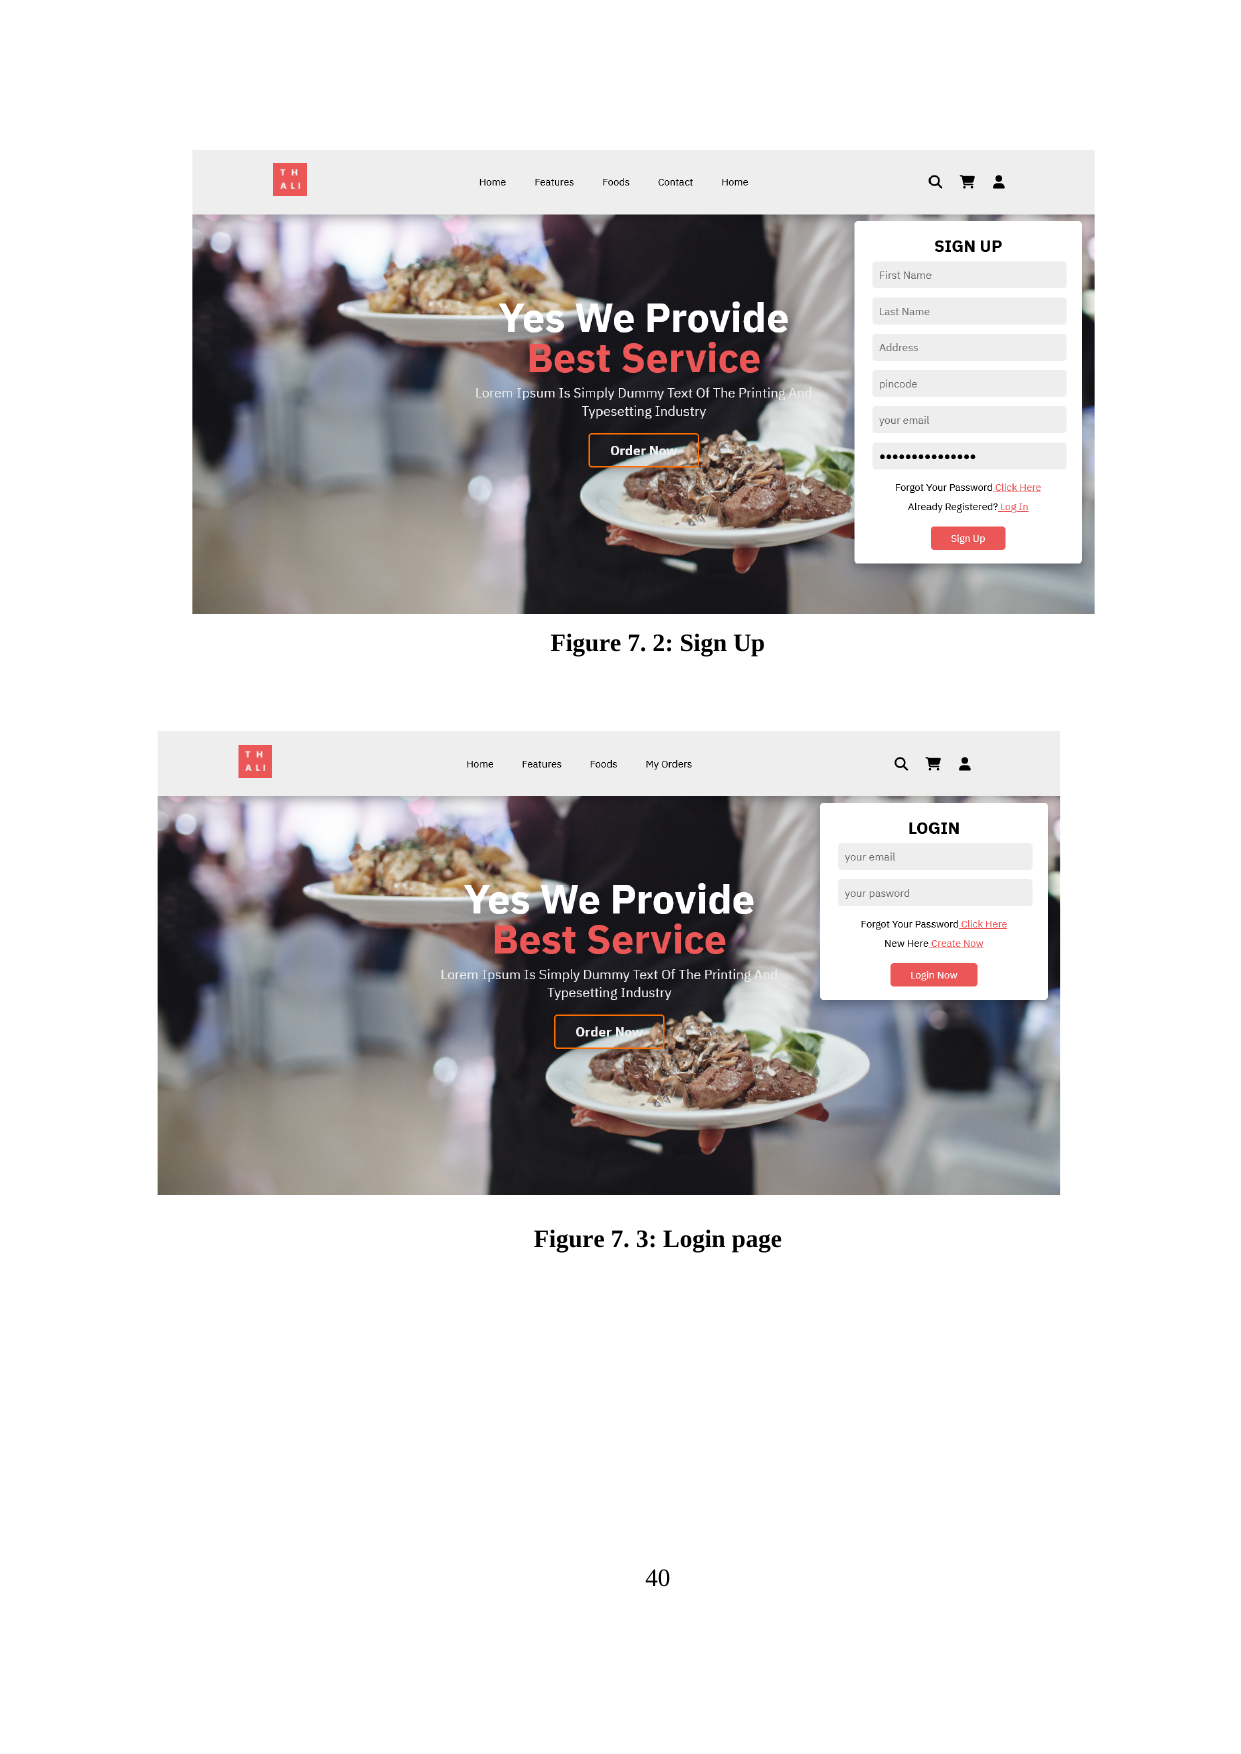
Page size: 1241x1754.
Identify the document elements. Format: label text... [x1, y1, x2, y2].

picture [192, 150, 1095, 614]
picture [157, 731, 1061, 1195]
